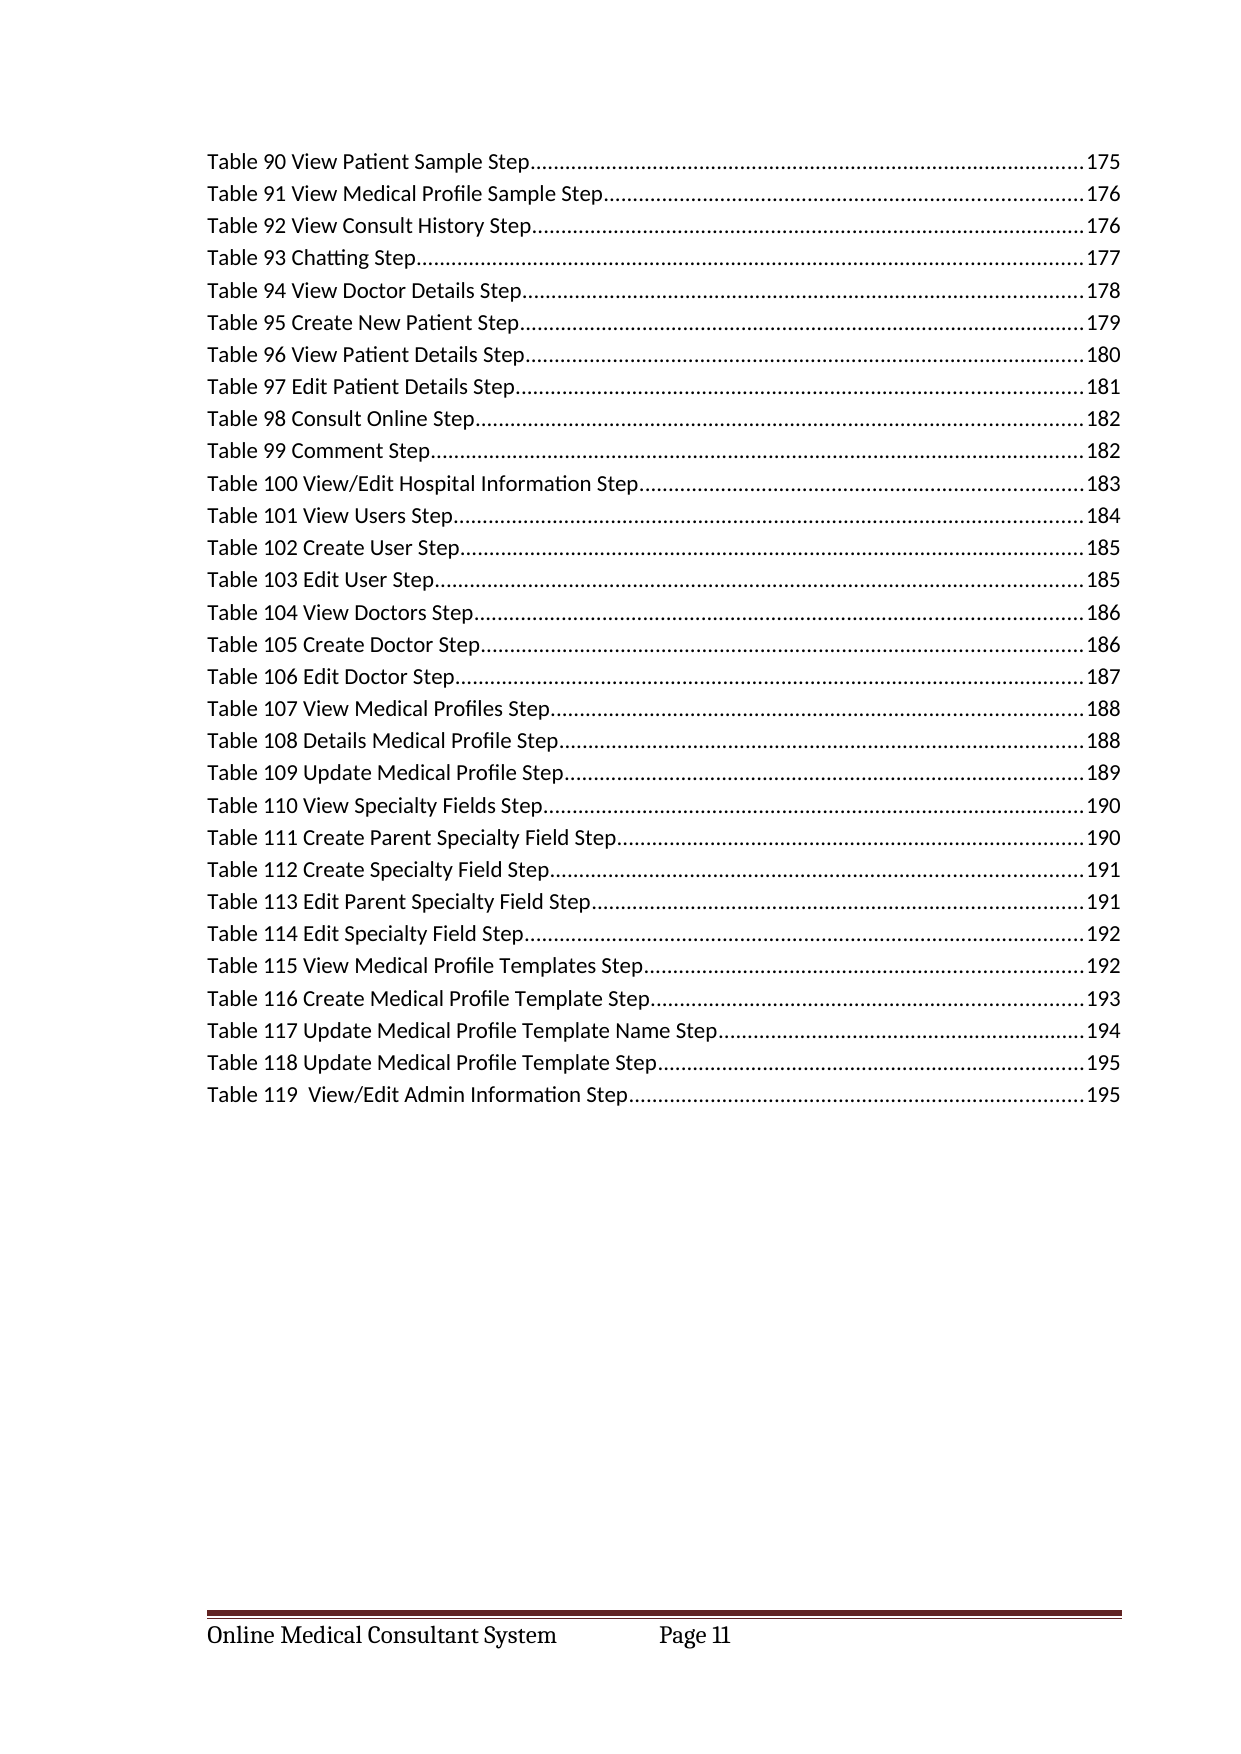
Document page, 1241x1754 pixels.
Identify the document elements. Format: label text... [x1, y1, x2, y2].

text Table 97 Edit Patient Details Step 181 [207, 372, 1122, 400]
text Table 96 View Patient Details Step 180 [207, 340, 1122, 368]
text Table 113 Edit Parent Specialty Field Step 191 [207, 887, 1122, 915]
text Table 100 View/Edit Hospital Information Step 183 [207, 469, 1122, 497]
text Table 109 Update Medical Profile Step 189 [207, 758, 1122, 787]
text Table 107 View Medical Profiles Step 188 [207, 694, 1122, 722]
text Table 91 View Medical Profile Sample Step 176 [207, 179, 1122, 207]
text Table 98 Consult Online Step 182 [207, 404, 1122, 432]
text Table 99 Comment Step 182 [207, 437, 1122, 465]
text Table 104 View Doctors Step 186 [207, 598, 1122, 626]
text Table 94 View Doctor Details Step 178 [207, 276, 1122, 304]
text Table 116 Create Medical Profile Template Step 193 [207, 984, 1122, 1012]
text Table 108 Details Medical Profile Step 188 [207, 726, 1122, 754]
text Table 95 Create New Patient Step 179 [207, 308, 1122, 336]
text Table 105 Create Doctor Step 186 [207, 630, 1122, 658]
text Table 92 View Consult History Step 176 [207, 211, 1122, 239]
text Table 90 View Patient Sample Step 175 [207, 147, 1122, 175]
text Table 106 Edit Doctor Step 187 [207, 662, 1122, 690]
text Table 118 Update Medical Profile Template Step 195 [207, 1048, 1122, 1076]
text Table 110 View Specialty Fields Step 190 [207, 791, 1122, 819]
text Table 101 View Users Step 184 [207, 501, 1122, 529]
text Table 103 Edit User Step 185 [207, 565, 1122, 593]
text Table 112 Create Specialty Field Step 191 [207, 855, 1122, 883]
text Table 115 View Medical Profile Templates Step 192 [207, 952, 1122, 980]
text Table 119 View/Edit Admin Information Step 195 [207, 1080, 1122, 1108]
text Table 102 Create User Step 185 [207, 533, 1122, 561]
text Table 117 Update Medical Profile Template Name Step 194 [207, 1016, 1122, 1044]
text Table 114 Edit Specialty Field Step 192 [207, 919, 1122, 947]
text Table 111 Create Parent Specialty Field Step 190 [207, 823, 1122, 851]
text Table 93 Chatting Step 177 [207, 243, 1122, 272]
